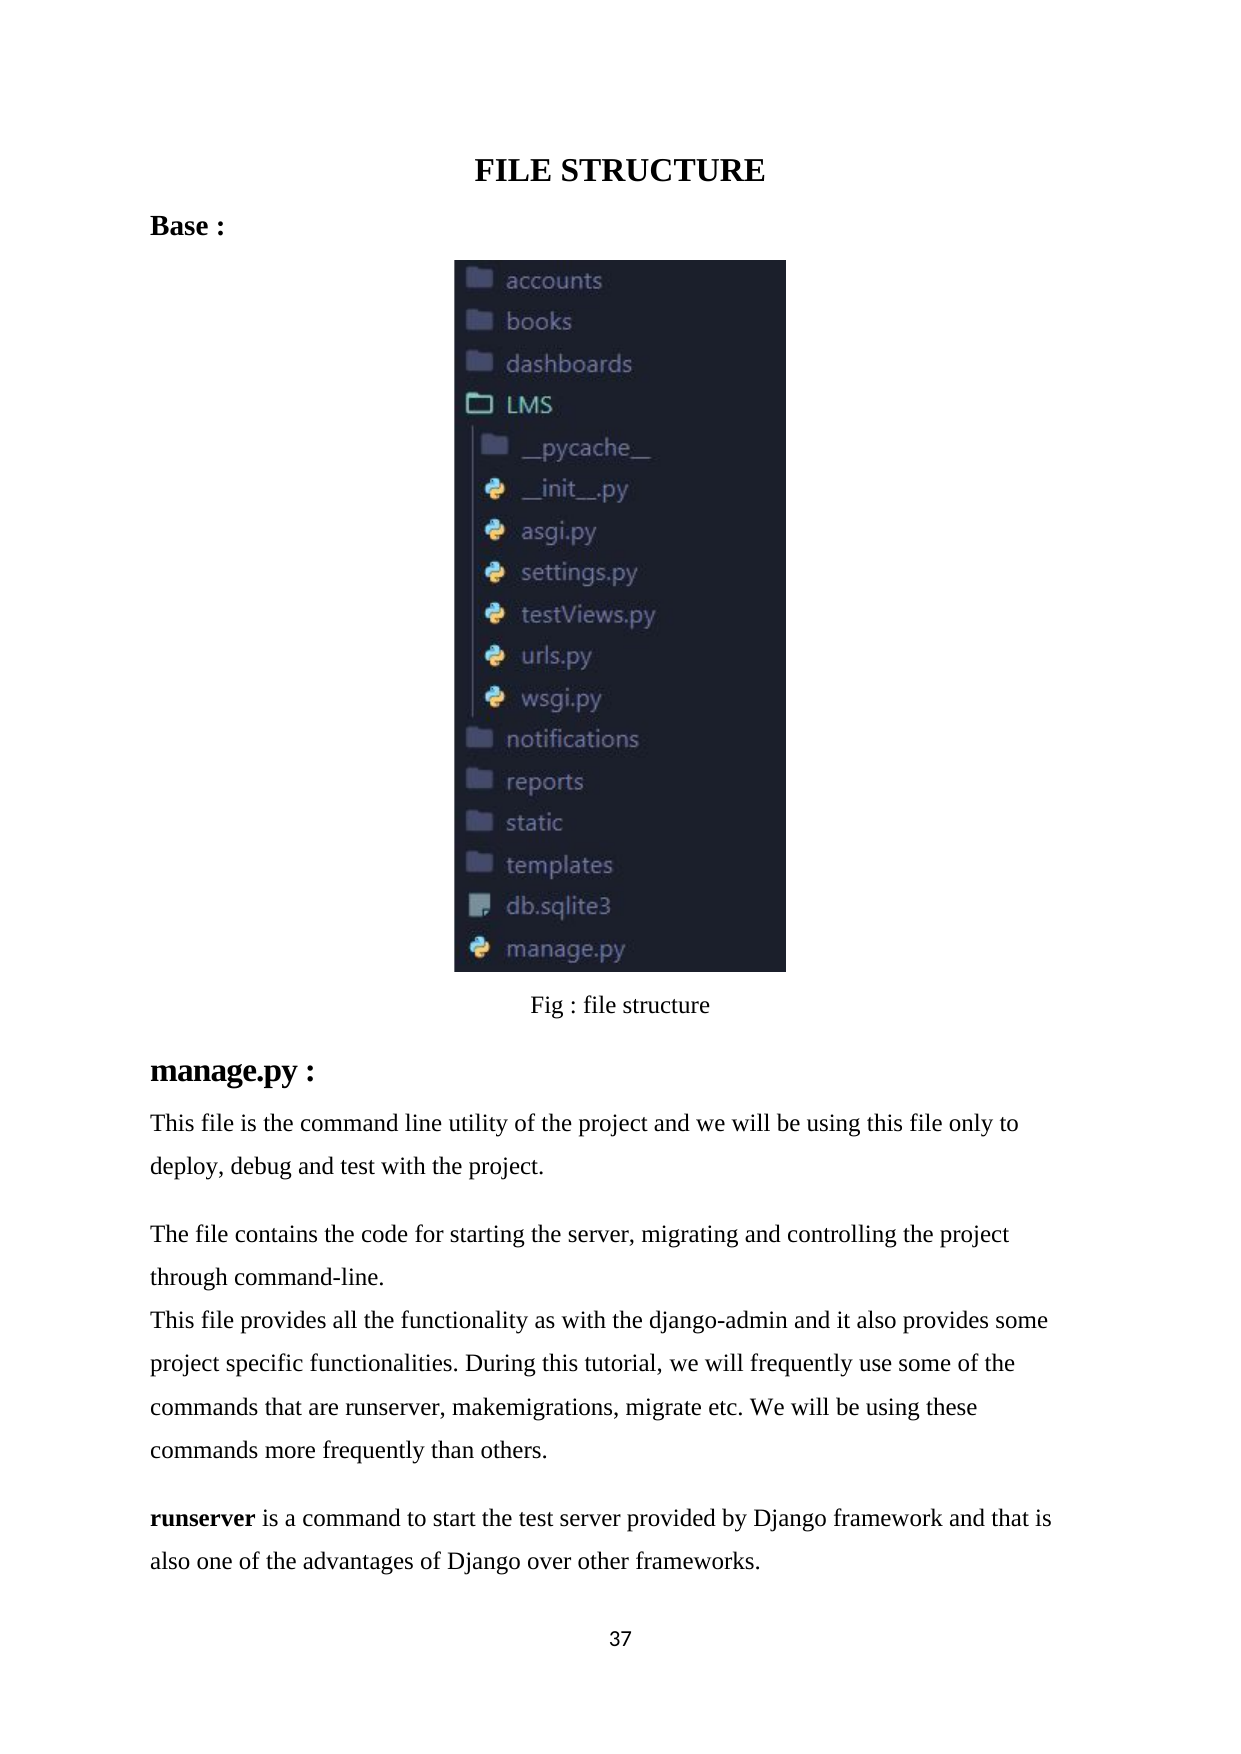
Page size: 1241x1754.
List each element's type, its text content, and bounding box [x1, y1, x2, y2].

text FILE STRUCTURE [150, 150, 1090, 188]
text Base : [150, 208, 1090, 242]
picture [454, 260, 786, 972]
text This file is the command line utility of the project and we will be using this file only to deploy, debug and test with the project. [150, 1108, 1090, 1180]
text Fig : file structure [150, 990, 1090, 1019]
text manage.py : [150, 1050, 1090, 1088]
text runserver is a command to start the test server provided by Django framework and that is also one of the advantages of Django over other frameworks. [150, 1503, 1090, 1575]
text The file contains the code for starting the server, migrating and controlling the project through command-line. This file provides all the functionality as with the django-admin and it also provides some project specific functionalities. During this tutorial, we will frequently use some of the commands that are runserver, makemigrations, migrate etc. We will be using these commands more frequently than others. [150, 1219, 1090, 1463]
